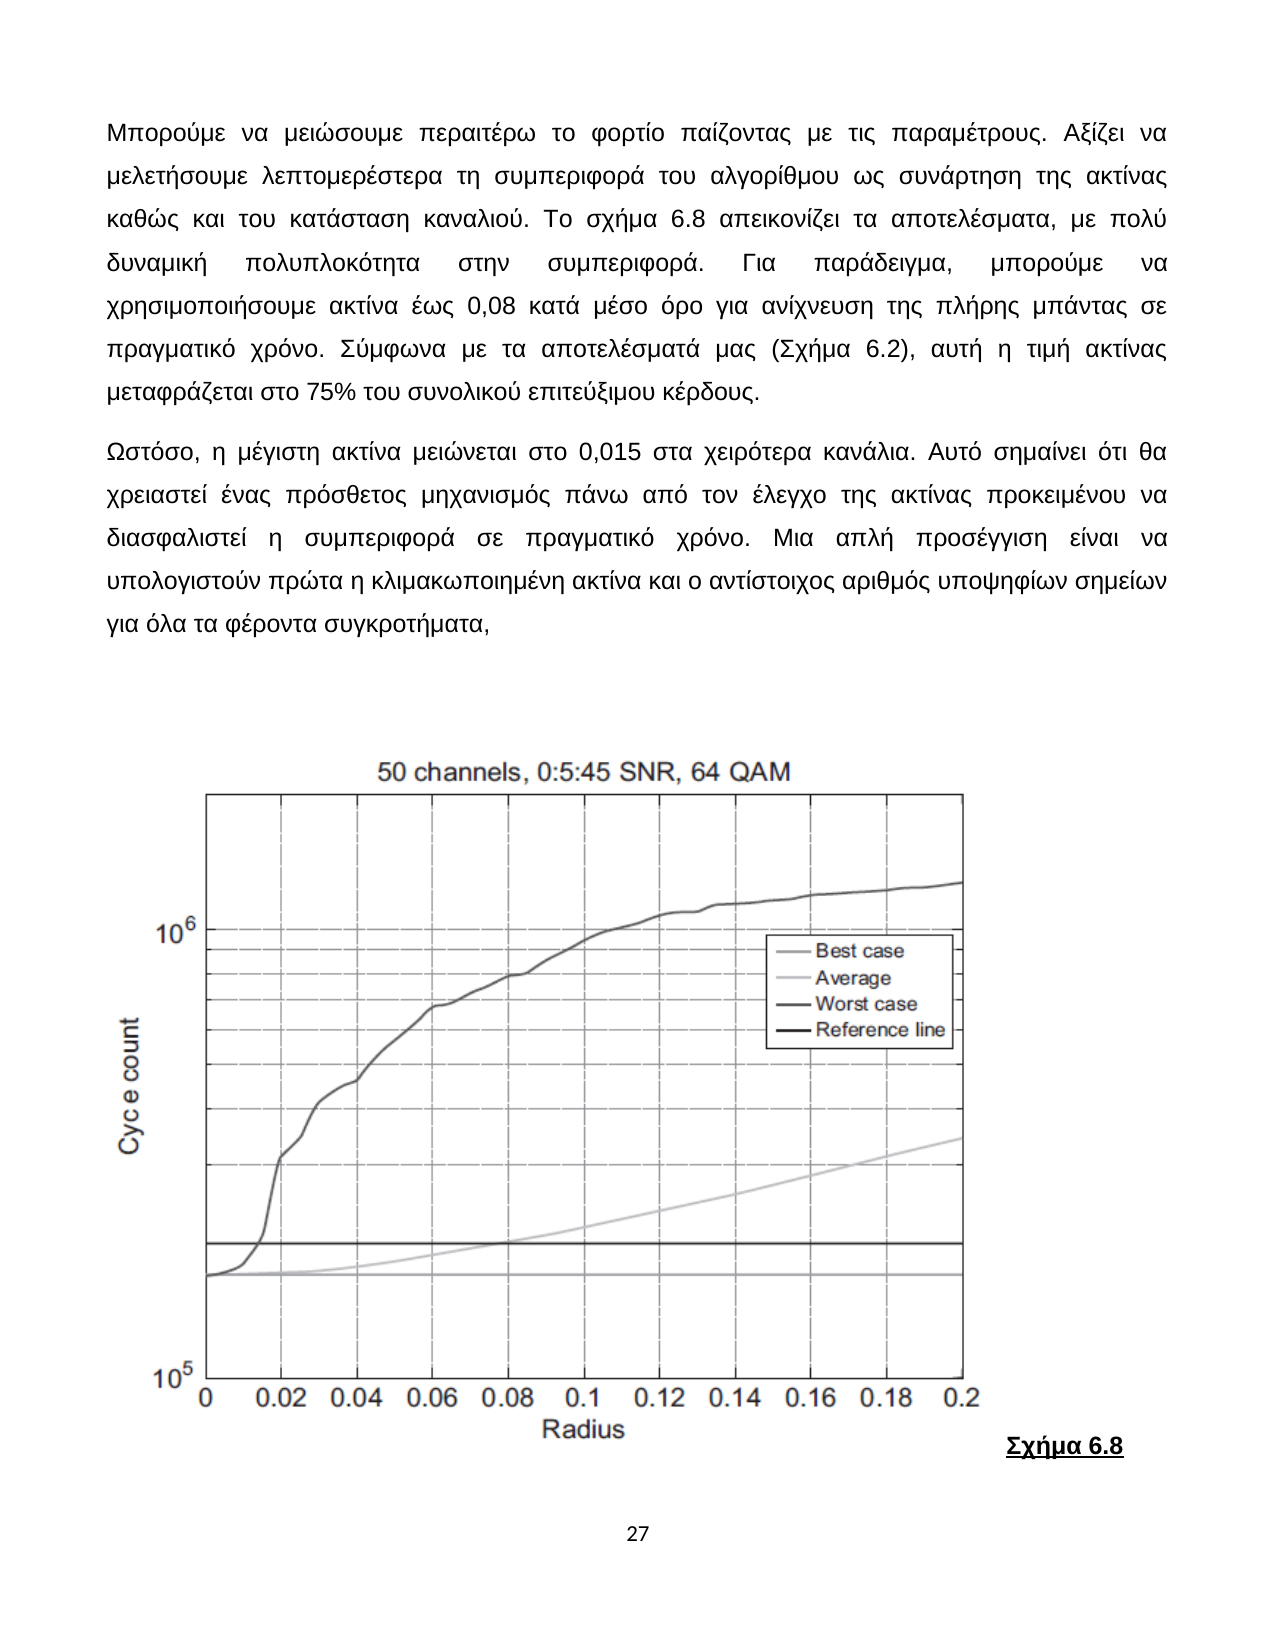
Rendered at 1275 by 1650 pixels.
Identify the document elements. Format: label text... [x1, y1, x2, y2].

text Σχήμα 6.8 [106, 729, 1169, 1460]
text Ωστόσο, η μέγιστη ακτίνα μειώνεται στο 0,015 στα χειρότερα κανάλια. Αυτό σημαίνει ότι θα χρειαστεί ένας πρόσθετος μηχανισμός πάνω από τον έλεγχο της ακτίνας προκειμένου να διασφαλιστεί η συμπεριφορά σε πραγματικό χρόνο. Μια απλή προσέγγιση είναι να υπολογιστούν πρώτα η κλιμακωποιημένη ακτίνα και ο αντίστοιχος αριθμός υποψηφίων σημείων για όλα τα φέροντα συγκροτήματα, [106, 437, 1169, 638]
text Μπορούμε να μειώσουμε περαιτέρω το φορτίο παίζοντας με τις παραμέτρους. Αξίζει να μελετήσουμε λεπτομερέστερα τη συμπεριφορά του αλγορίθμου ως συνάρτηση της ακτίνας καθώς και του κατάσταση καναλιού. Το σχήμα 6.8 απεικονίζει τα αποτελέσματα, με πολύ δυναμική πολυπλοκότητα στην συμπεριφορά. Για παράδειγμα, μπορούμε να χρησιμοποιήσουμε ακτίνα έως 0,08 κατά μέσο όρο για ανίχνευση της πλήρης μπάντας σε πραγματικό χρόνο. Σύμφωνα με τα αποτελέσματά μας (Σχήμα 6.2), αυτή η τιμή ακτίνας μεταφράζεται στο 75% του συνολικού επιτεύξιμου κέρδους. [106, 118, 1169, 406]
